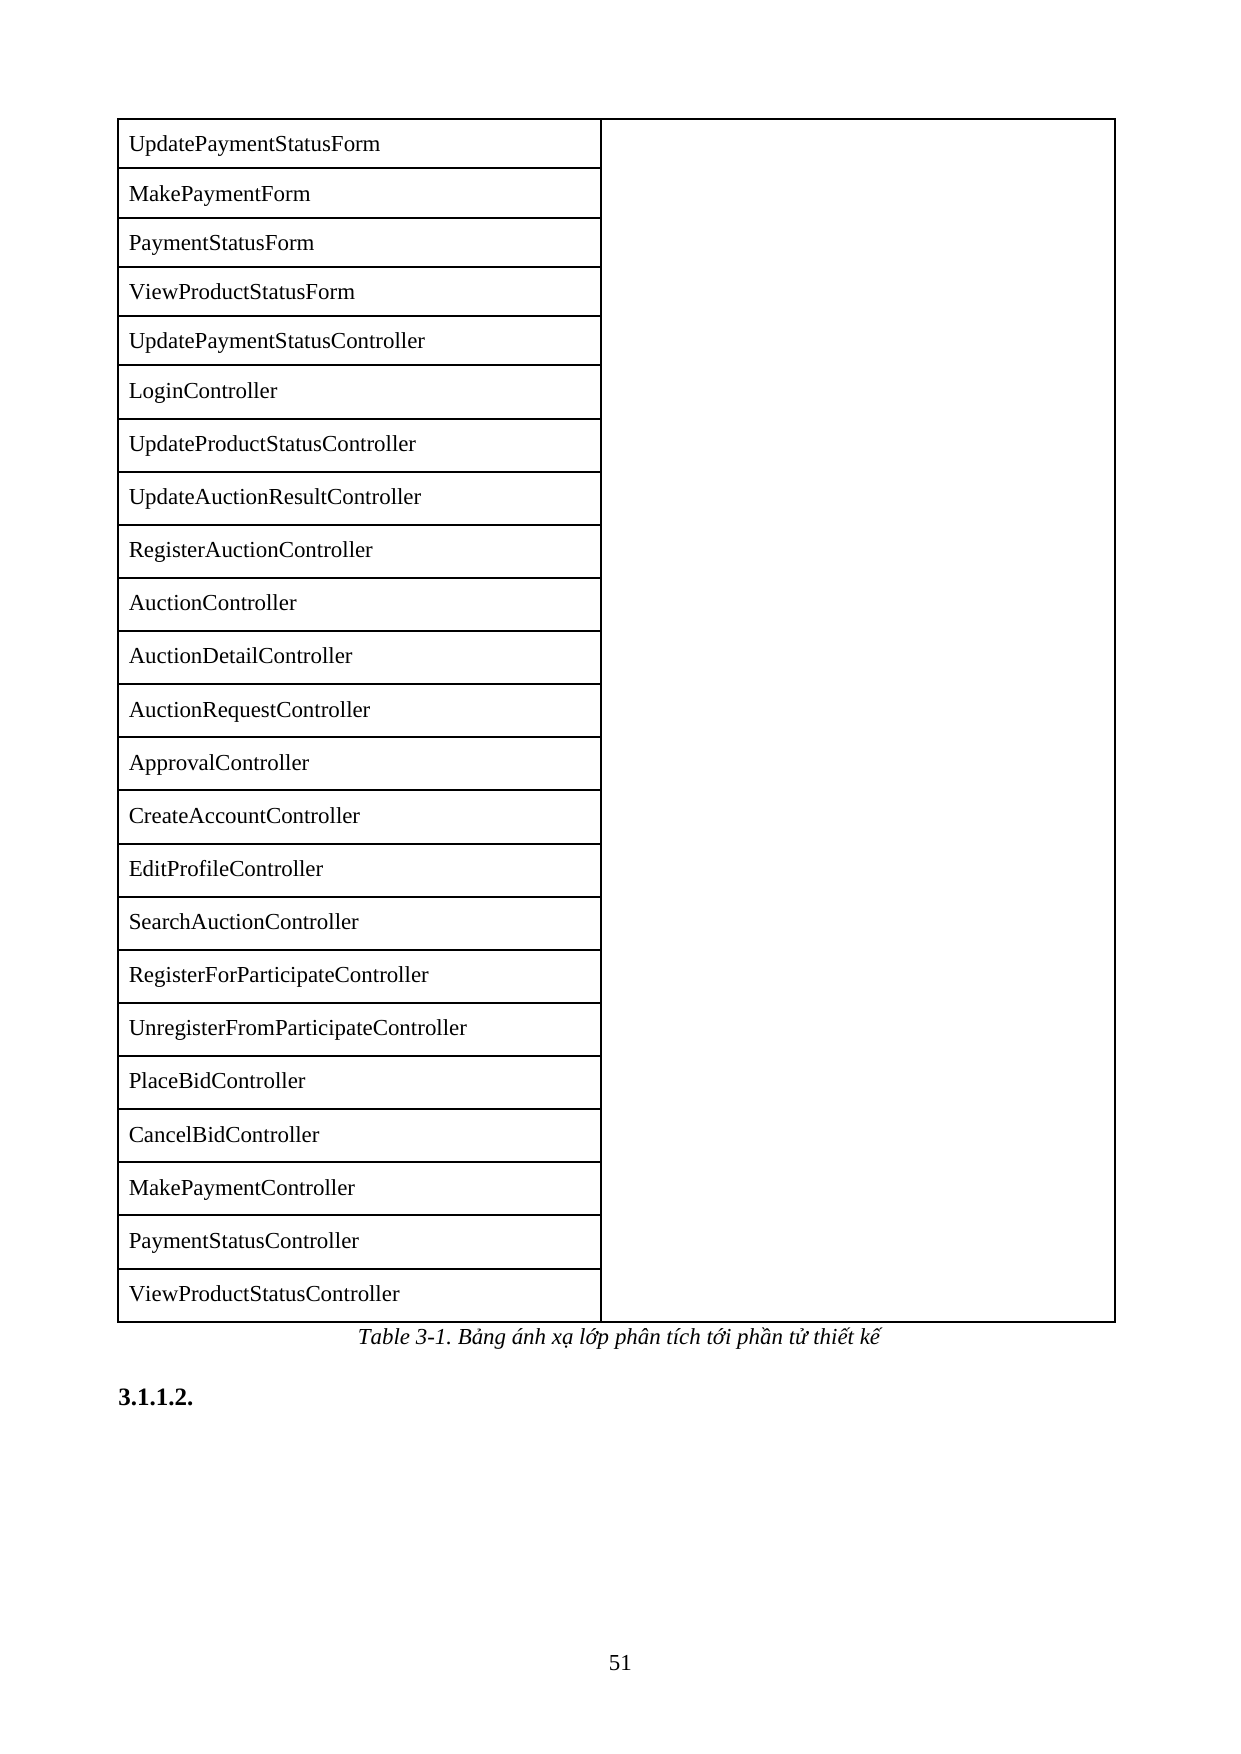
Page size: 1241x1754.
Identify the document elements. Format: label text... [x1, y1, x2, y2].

table_cell AuctionController [119, 579, 600, 630]
table_cell AuctionDetailController [119, 632, 600, 683]
table_cell PlaceBidController [119, 1057, 600, 1108]
text Table 3-1. Bảng ánh xạ lớp phân tích tới phần tử thiết kế [118, 1323, 1122, 1349]
table_cell UpdatePaymentStatusForm [119, 120, 600, 167]
table_cell UpdatePaymentStatusController [119, 317, 600, 364]
table_cell ApprovalController [119, 738, 600, 789]
table_cell CancelBidController [119, 1110, 600, 1161]
table_cell ViewProductStatusController [119, 1270, 600, 1321]
table_cell SearchAuctionController [119, 898, 600, 949]
table_cell CreateAccountController [119, 791, 600, 842]
table_cell ViewProductStatusForm [119, 268, 600, 315]
table_cell LoginController [119, 366, 600, 417]
table_cell PaymentStatusForm [119, 219, 600, 266]
table_cell RegisterAuctionController [119, 526, 600, 577]
table_cell UnregisterFromParticipateController [119, 1004, 600, 1055]
table_cell EditProfileController [119, 845, 600, 896]
table_cell PaymentStatusController [119, 1216, 600, 1267]
table_cell UpdateAuctionResultController [119, 473, 600, 524]
table_cell AuctionRequestController [119, 685, 600, 736]
table_cell MakePaymentController [119, 1163, 600, 1214]
table_cell MakePaymentForm [119, 169, 600, 217]
table_cell RegisterForParticipateController [119, 951, 600, 1002]
table_cell UpdateProductStatusController [119, 420, 600, 471]
